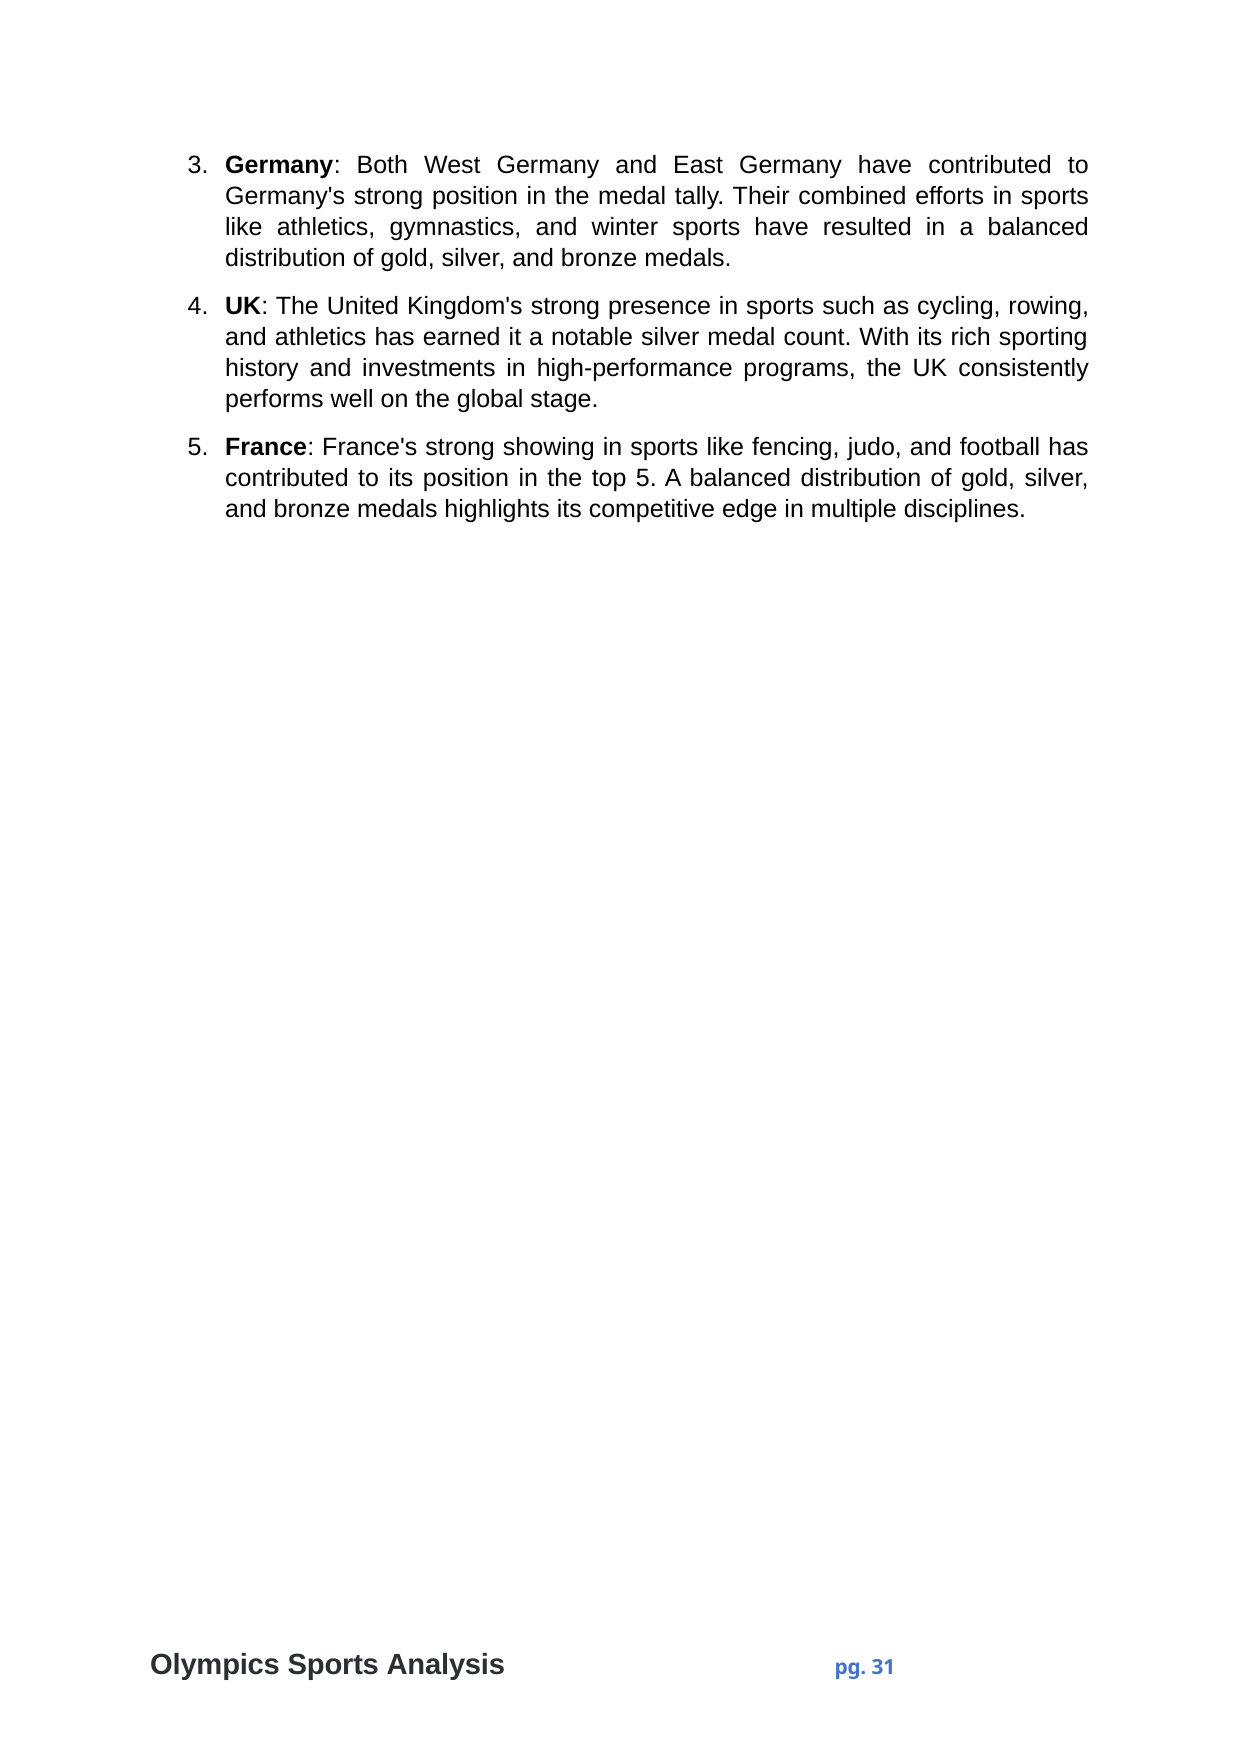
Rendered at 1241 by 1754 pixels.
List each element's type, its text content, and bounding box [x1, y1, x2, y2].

list Germany: Both West Germany and East Germany have contributed to Germany's strong position in the medal tally. Their combined efforts in sports like athletics, gymnastics, and winter sports have resulted in a balanced distribution of gold, silver, and bronze medals. [187, 150, 1090, 272]
list France: France's strong showing in sports like fencing, judo, and football has contributed to its position in the top 5. A balanced distribution of gold, silver, and bronze medals highlights its competitive edge in multiple disciplines. [187, 432, 1090, 522]
list UK: The United Kingdom's strong presence in sports such as cycling, rowing, and athletics has earned it a notable silver medal count. With its rich sporting history and investments in high-performance programs, the UK consistently performs well on the global stage. [187, 291, 1090, 413]
